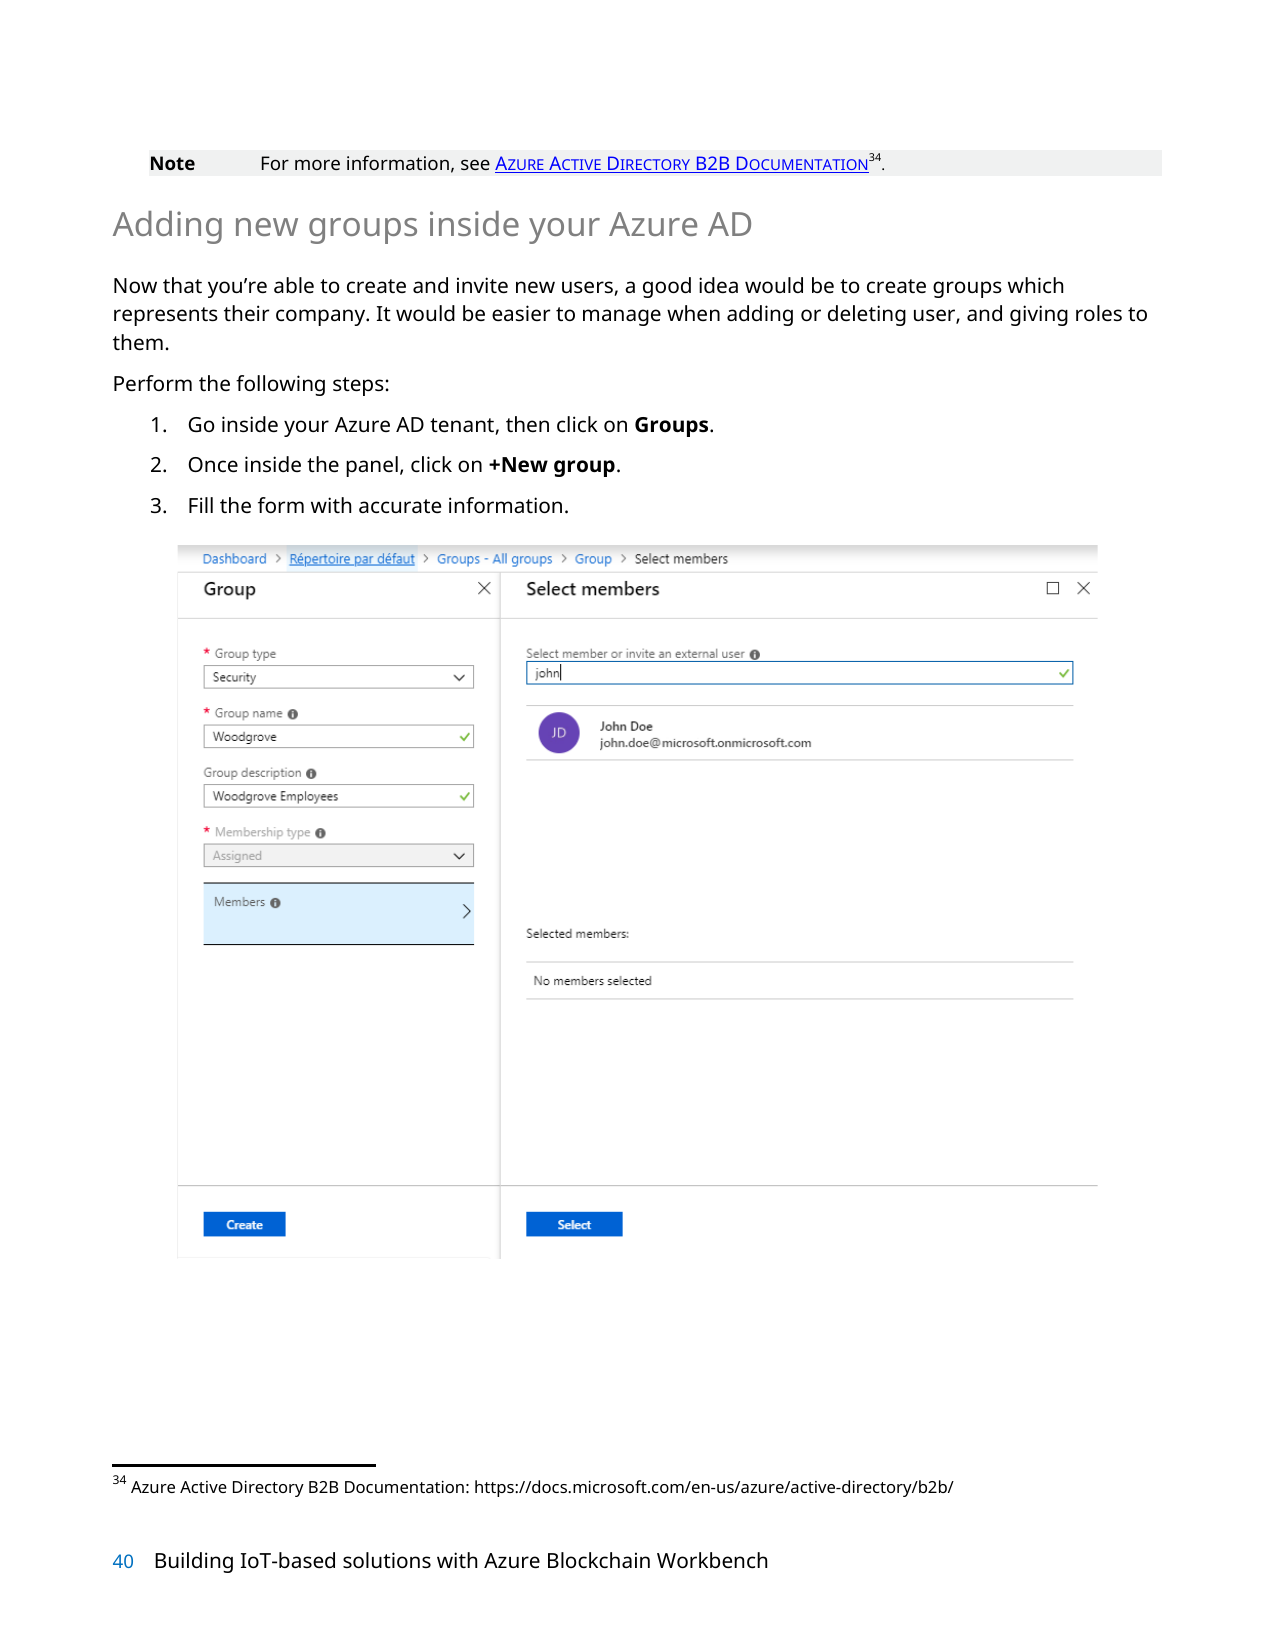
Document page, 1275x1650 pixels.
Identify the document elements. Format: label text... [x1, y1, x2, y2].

subtitle Adding new groups inside your Azure AD [112, 201, 1162, 246]
list Go inside your Azure AD tenant, then click on Groups. [150, 410, 1162, 438]
list Once inside the panel, click on +New group. [150, 451, 1162, 479]
text Now that you’re able to create and invite new users, a good idea would be to create groups which represents their company. It would be easier to manage when adding or deleting user, and giving roles to them. [112, 271, 1162, 356]
list Fill the form with accurate information. [150, 492, 1162, 520]
picture [177, 545, 1098, 1259]
text Note For more information, see Azure Active Directory B2B Documentation. [149, 150, 1162, 176]
text Perform the following steps: [112, 369, 1162, 397]
